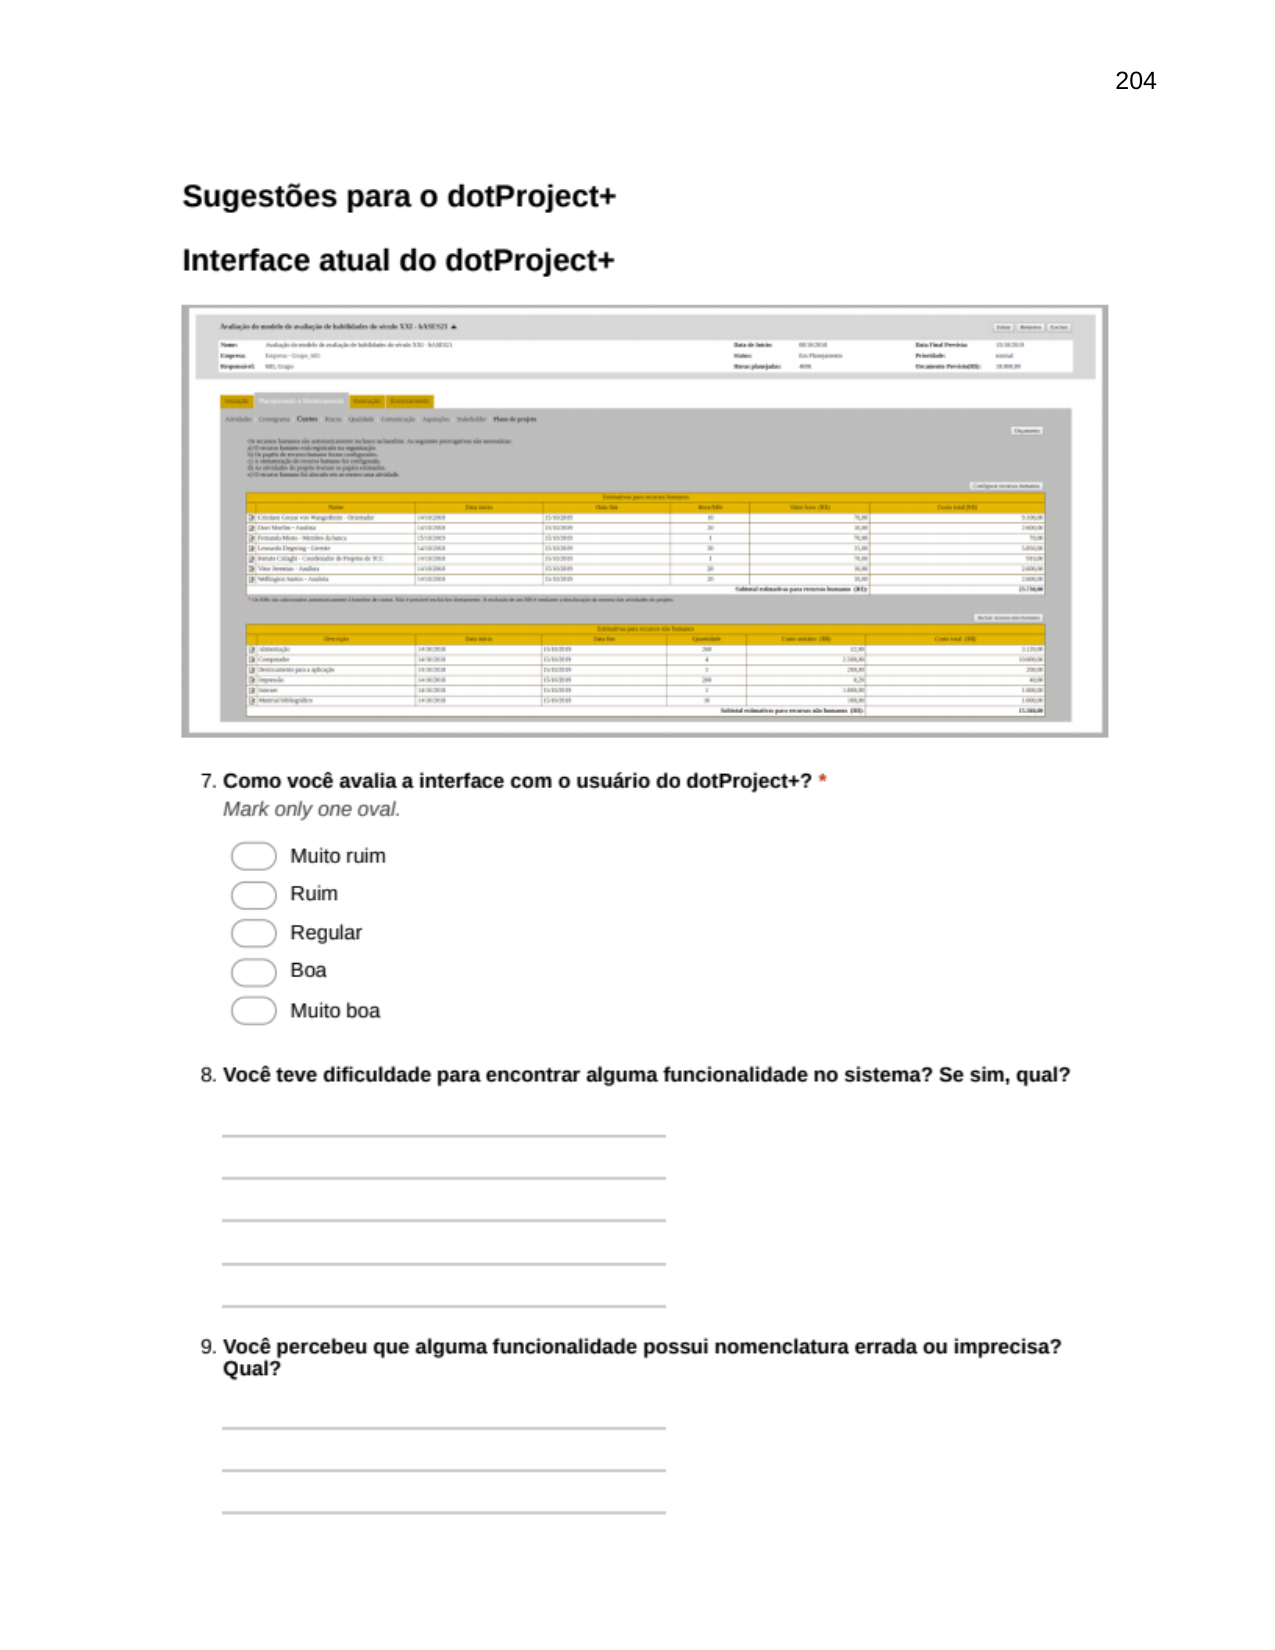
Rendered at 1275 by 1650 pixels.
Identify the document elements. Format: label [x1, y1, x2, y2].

picture [177, 177, 1118, 1532]
